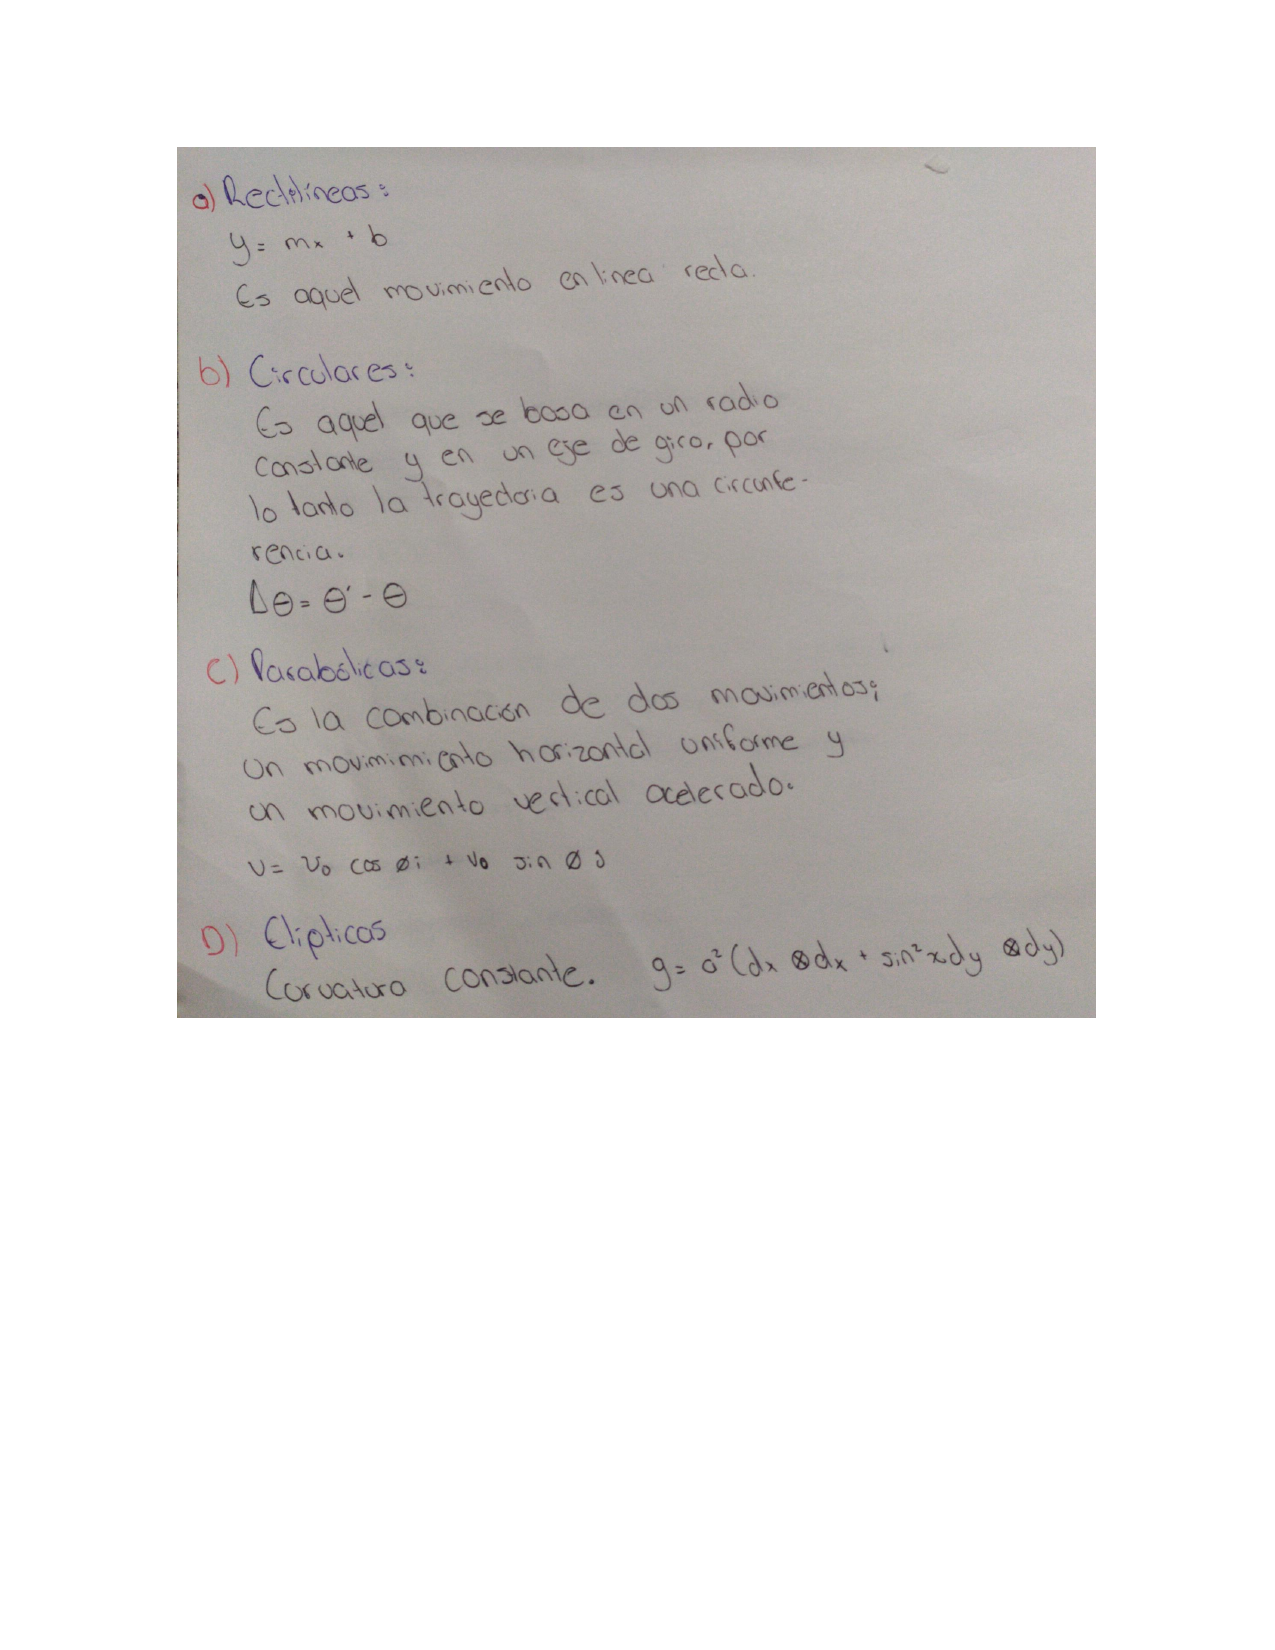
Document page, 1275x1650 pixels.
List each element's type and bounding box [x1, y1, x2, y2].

picture [177, 147, 1096, 1018]
